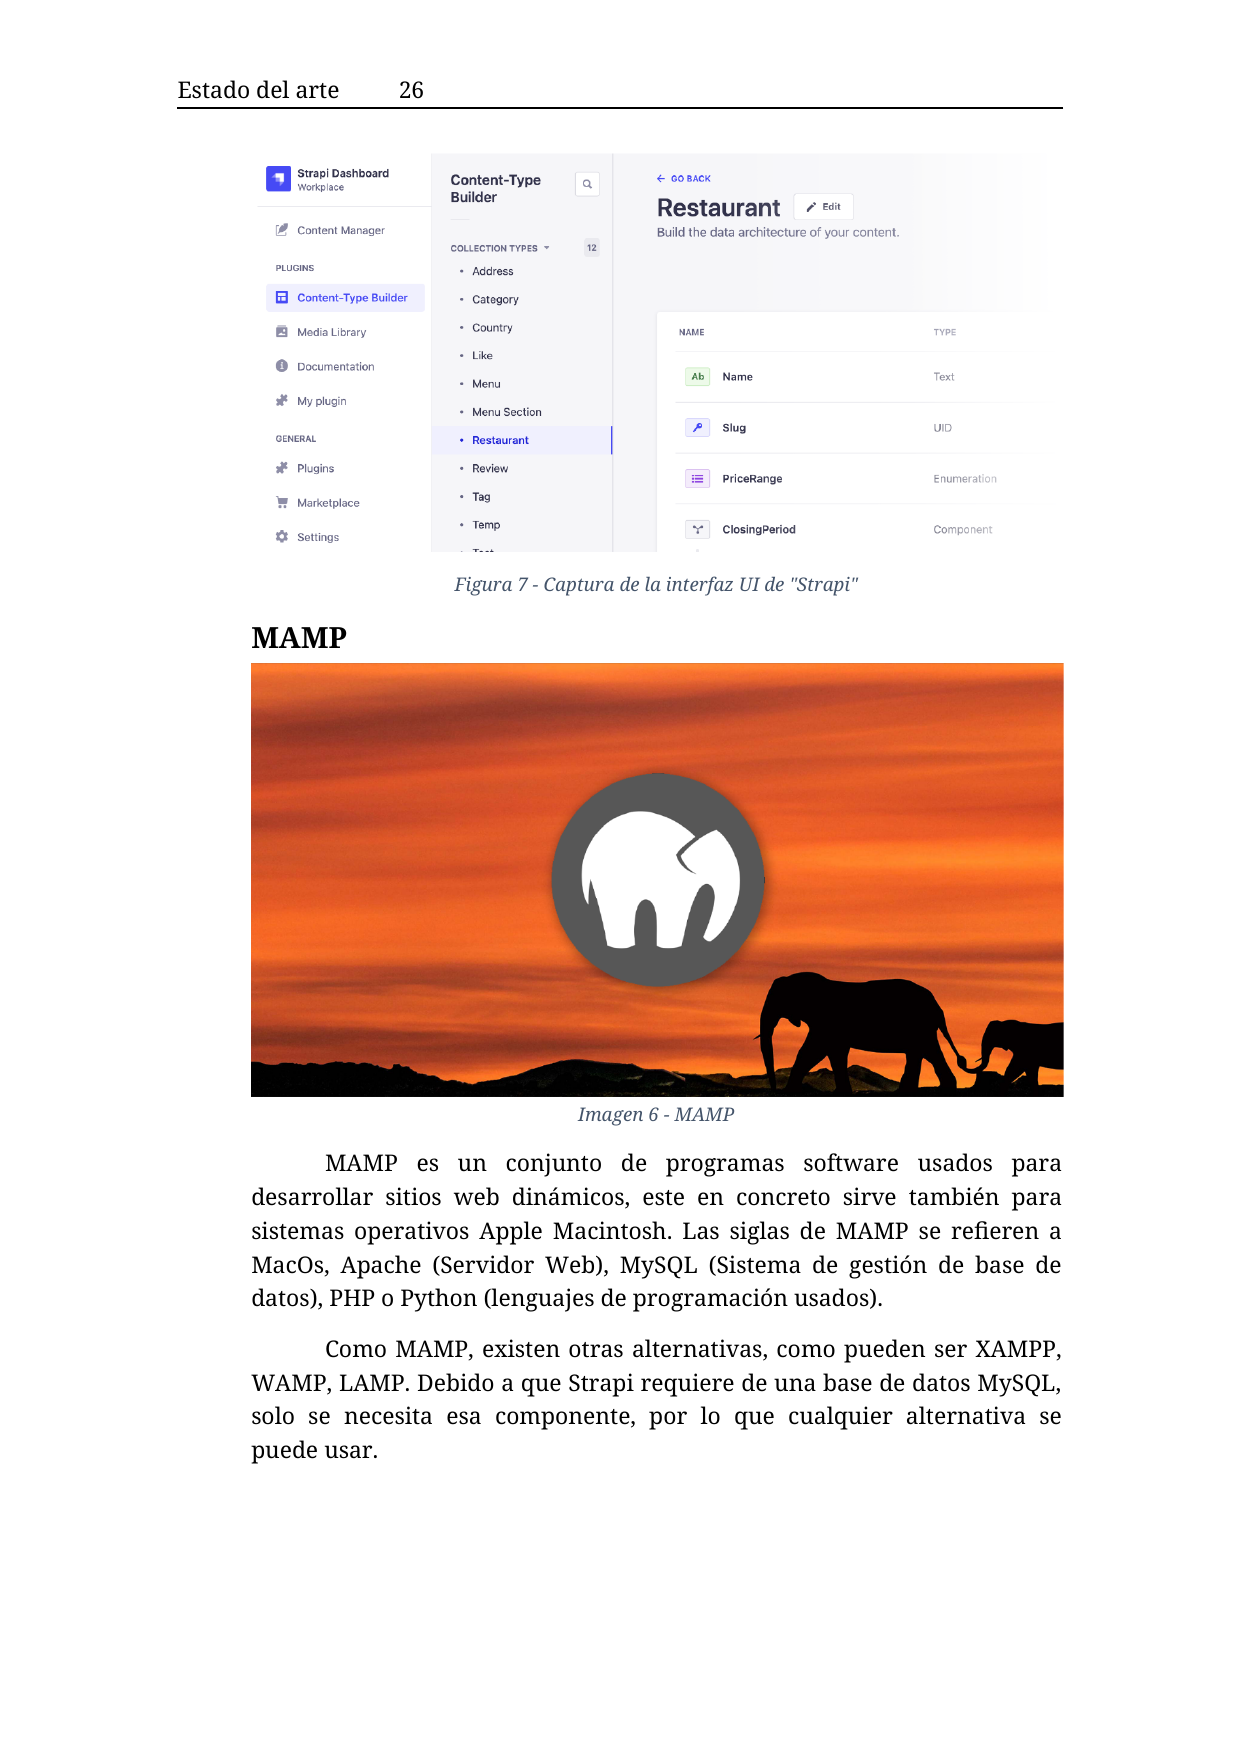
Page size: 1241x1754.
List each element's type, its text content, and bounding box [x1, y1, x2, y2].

picture [251, 663, 1064, 1097]
text Imagen 6 - MAMP [177, 1101, 1063, 1127]
text Como MAMP, existen otras alternativas, como pueden ser XAMPP, WAMP, LAMP. Debido a que Strapi requiere de una base de datos MySQL, solo se necesita esa componente, por lo que cualquier alternativa se puede usar. [251, 1333, 1063, 1465]
text MAMP es un conjunto de programas software usados para desarrollar sitios web dinámicos, este en concreto sirve también para sistemas operativos Apple Macintosh. Las siglas de MAMP se refieren a MacOs, Apache (Servidor Web), MySQL (Sistema de gestión de base de datos), PHP o Python (lenguajes de programación usados). [251, 1147, 1063, 1314]
text Figura 7 - Captura de la interfaz UI de "Strapi" [177, 571, 1063, 597]
picture [251, 147, 1059, 552]
text MAMP [177, 617, 1063, 657]
